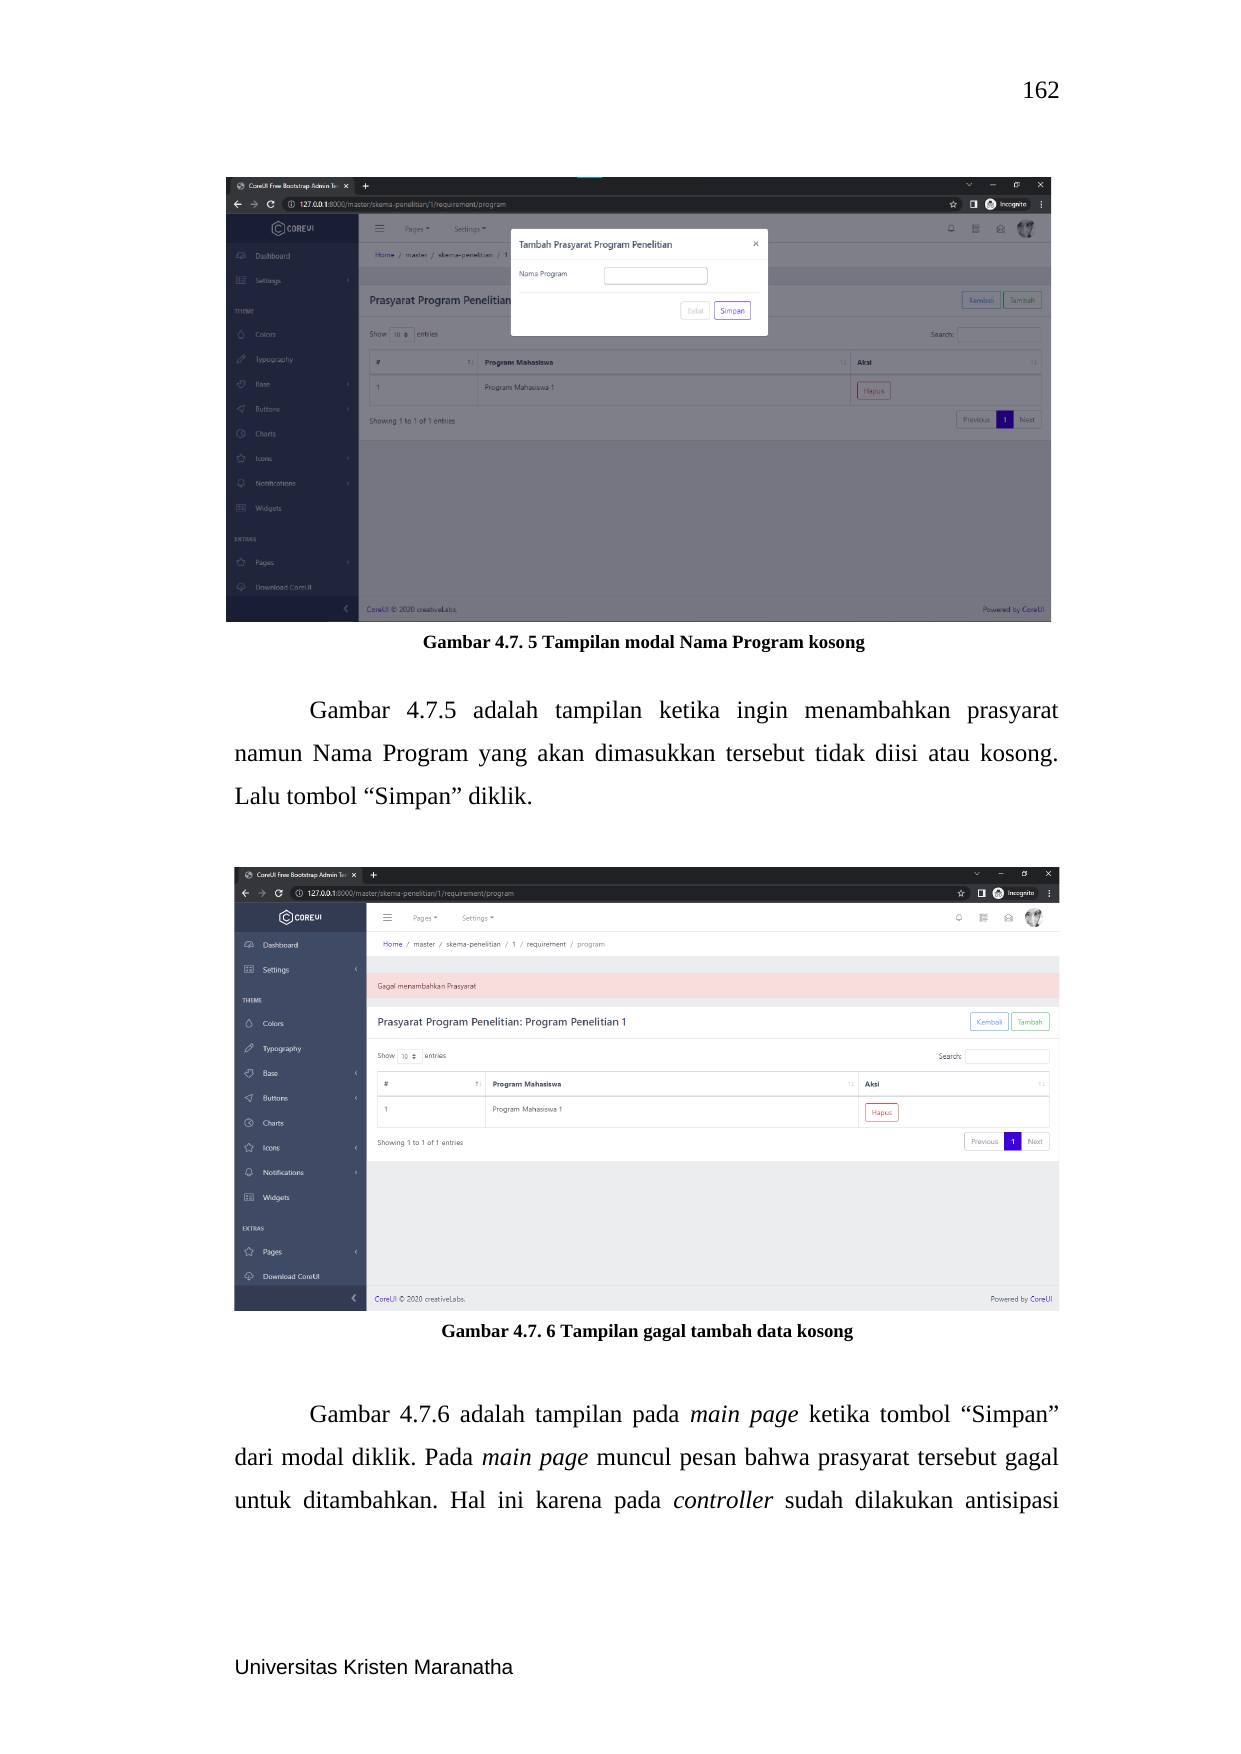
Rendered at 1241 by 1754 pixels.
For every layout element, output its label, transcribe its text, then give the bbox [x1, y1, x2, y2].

text Gambar 4.7.5 adalah tampilan ketika ingin menambahkan prasyarat namun Nama Program yang akan dimasukkan tersebut tidak diisi atau kosong. Lalu tombol “Simpan” diklik. [234, 695, 1059, 810]
picture [234, 867, 1060, 1311]
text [234, 1399, 1059, 1514]
picture [226, 177, 1052, 622]
